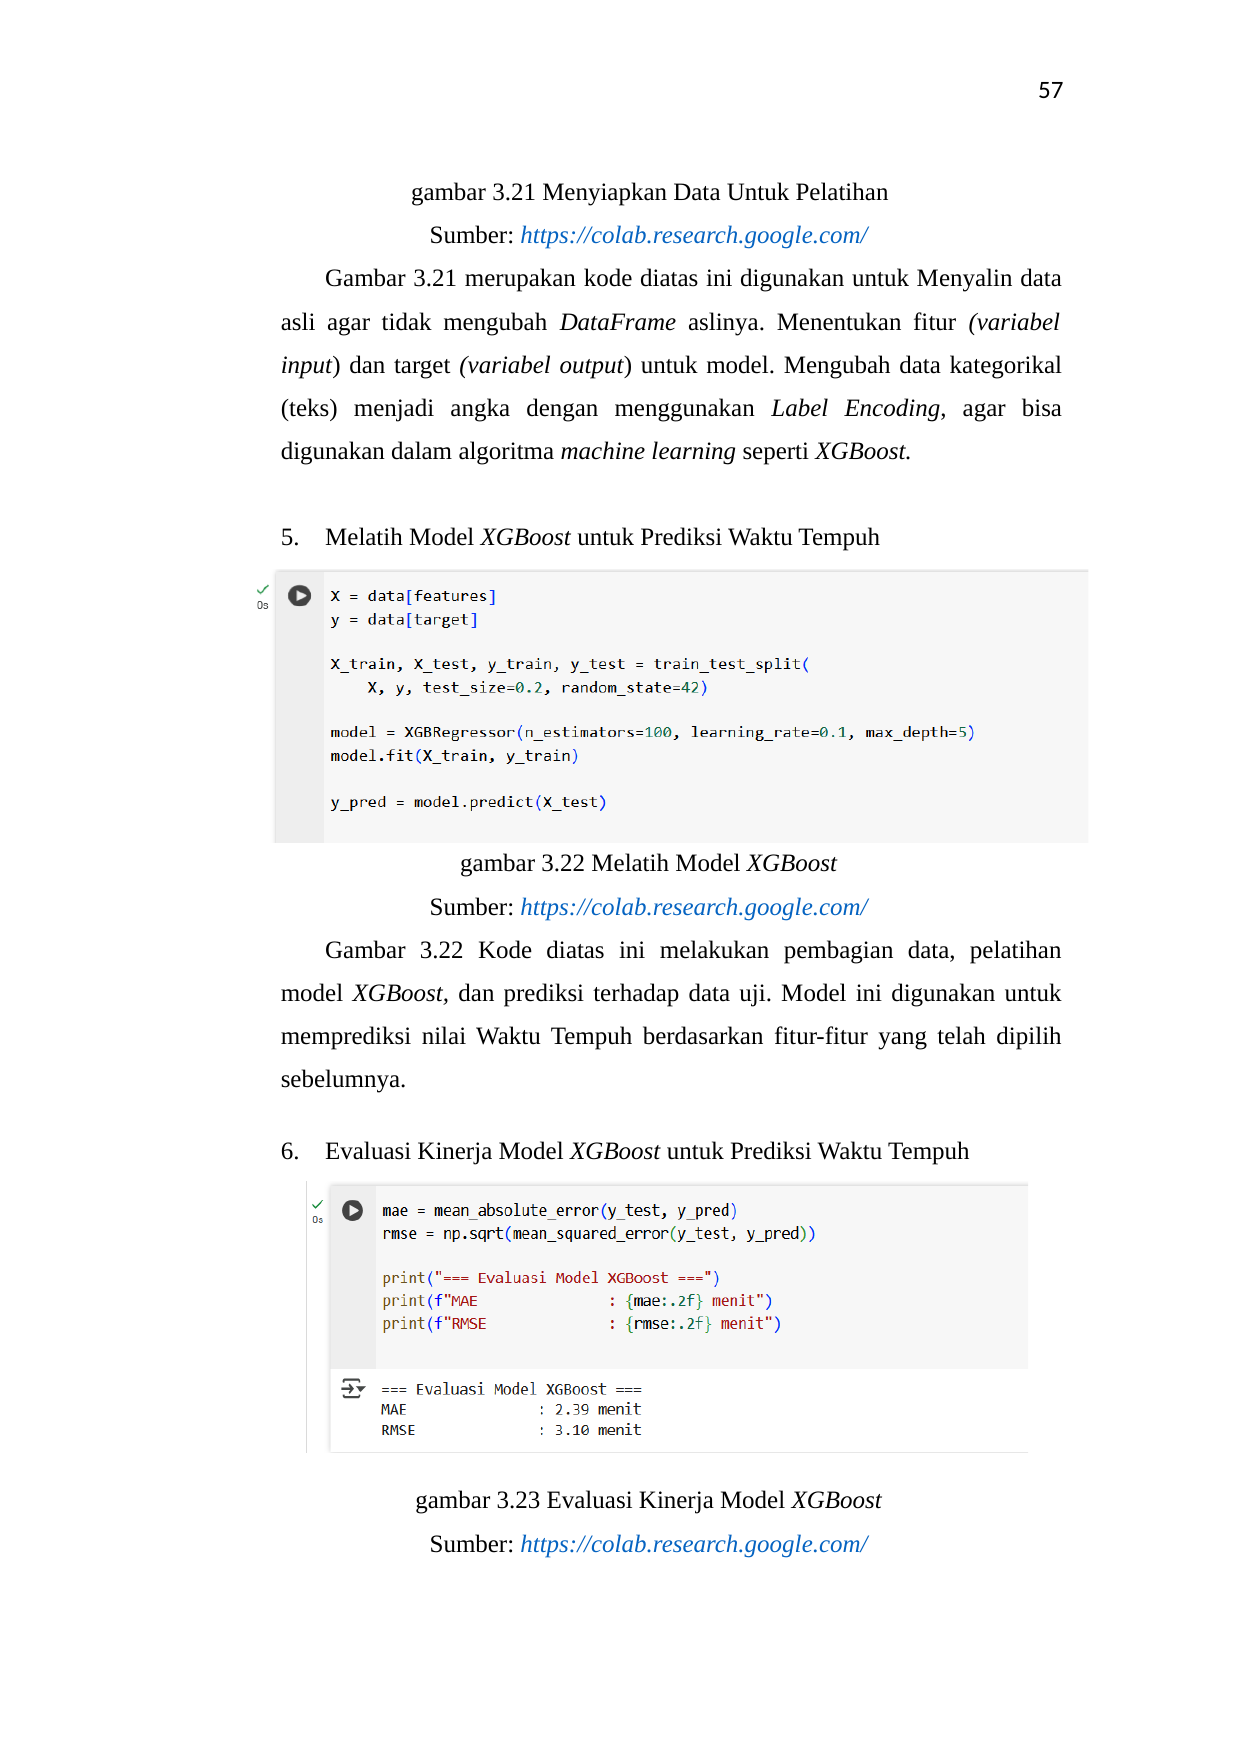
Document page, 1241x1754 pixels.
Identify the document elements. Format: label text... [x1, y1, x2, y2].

text gambar 3.21 Menyiapkan Data Untuk Pelatihan [236, 177, 1063, 206]
text Sumber: https://colab.research.google.com/ [236, 220, 1063, 249]
text Sumber: https://colab.research.google.com/ [236, 892, 1063, 920]
picture [252, 569, 1089, 843]
text Sumber: https://colab.research.google.com/ [236, 1529, 1063, 1557]
list Evaluasi Kinerja Model XGBoost untuk Prediksi Waktu Tempuh [281, 1136, 1062, 1165]
text gambar 3.22 Melatih Model XGBoost [236, 848, 1063, 877]
text Gambar 3.22 Kode diatas ini melakukan pembagian data, pelatihan model XGBoost, dan prediksi terhadap data uji. Model ini digunakan untuk memprediksi nilai Waktu Tempuh berdasarkan fitur-fitur yang telah dipilih sebelumnya. [281, 935, 1062, 1093]
list Melatih Model XGBoost untuk Prediksi Waktu Tempuh [281, 522, 1062, 551]
text Gambar 3.21 merupakan kode diatas ini digunakan untuk Menyalin data asli agar tidak mengubah DataFrame aslinya. Menentukan fitur (variabel input) dan target (variabel output) untuk model. Mengubah data kategorikal (teks) menjadi angka dengan menggunakan Label Encoding, agar bisa digunakan dalam algoritma machine learning seperti XGBoost. [281, 263, 1062, 465]
picture [303, 1181, 1029, 1453]
